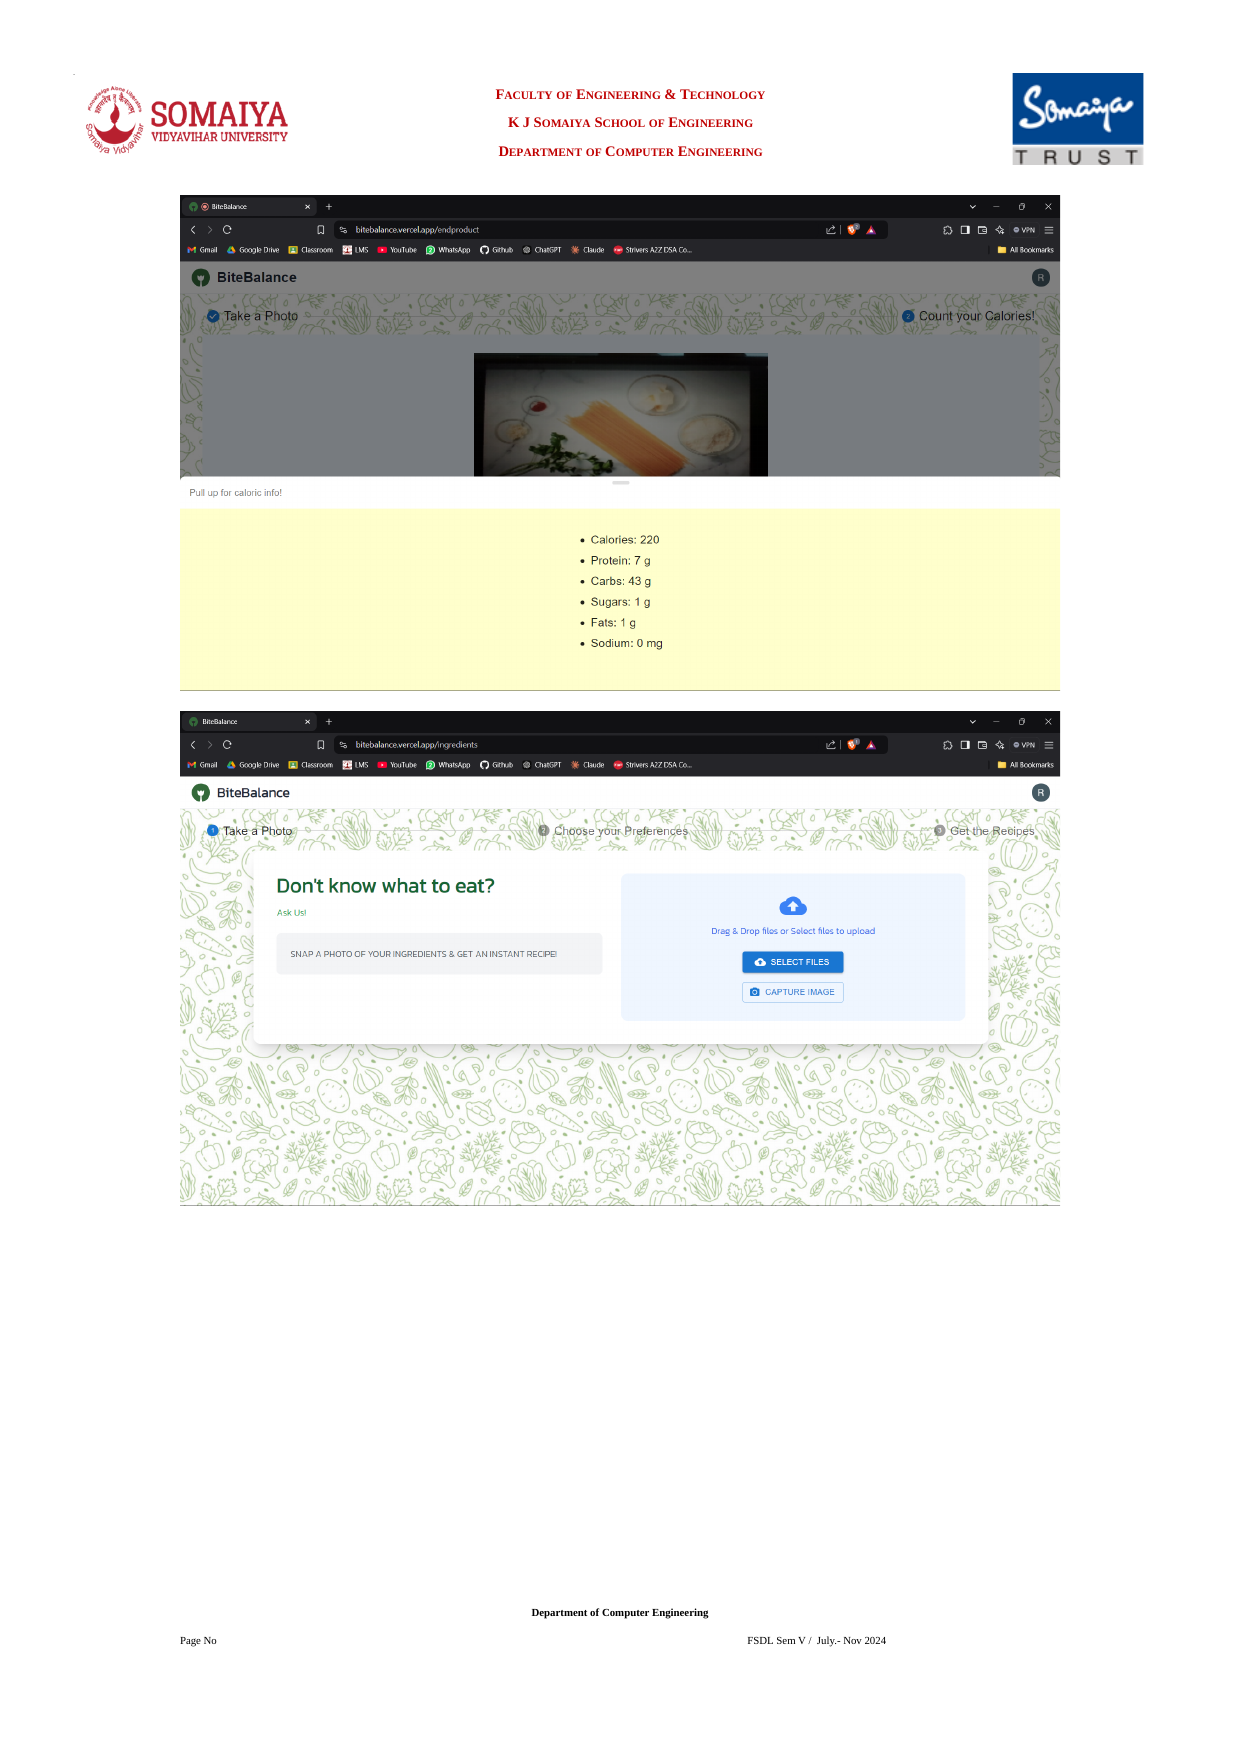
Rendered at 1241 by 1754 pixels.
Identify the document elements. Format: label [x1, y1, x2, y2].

picture [75, 73, 302, 170]
picture [180, 711, 1061, 1206]
picture [1012, 73, 1145, 165]
picture [180, 195, 1061, 691]
